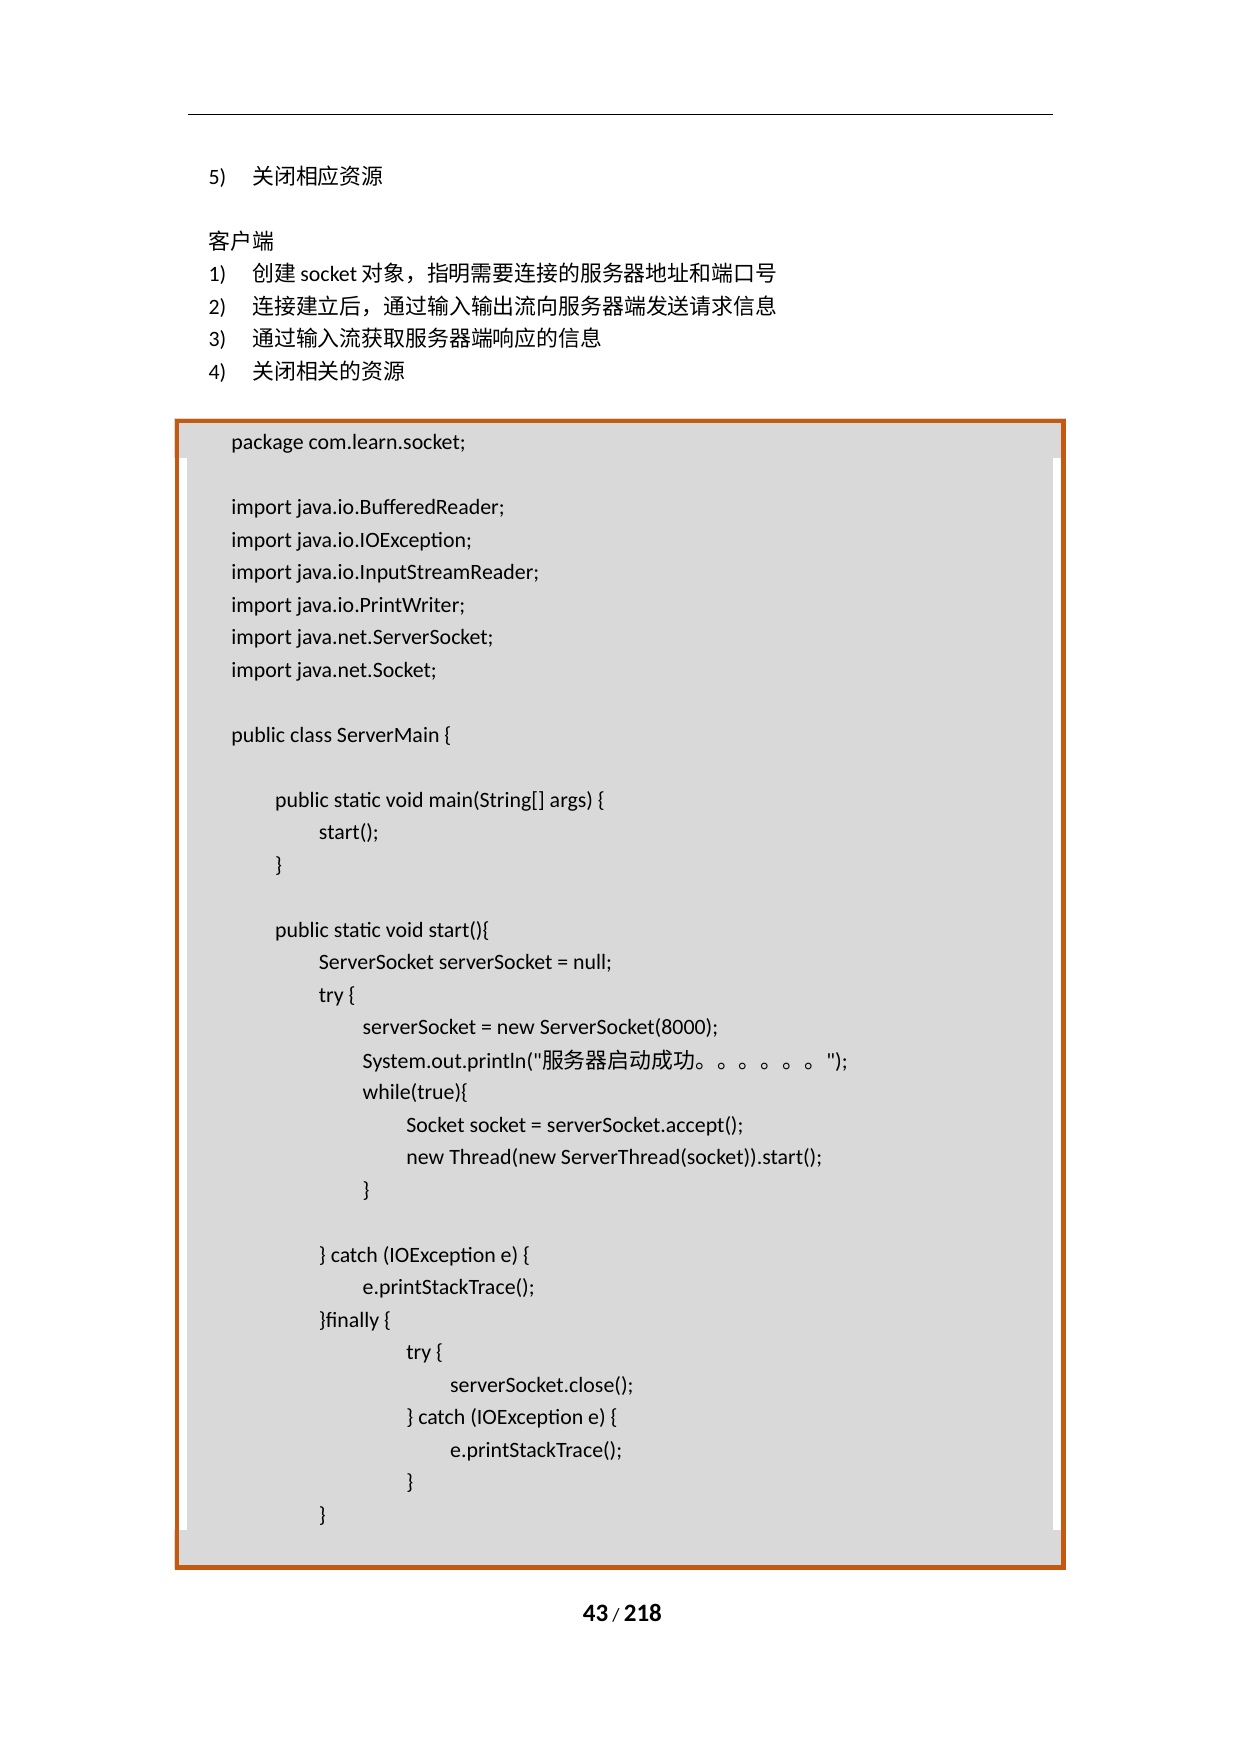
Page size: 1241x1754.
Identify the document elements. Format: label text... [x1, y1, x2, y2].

text Socket socket = serverSocket.accept(); [187, 1108, 1053, 1140]
text } [187, 1173, 1053, 1205]
text System.out.println("服务器启动成功。。。。。。"); [187, 1043, 1053, 1075]
text import java.io.PrintWriter; [187, 588, 1053, 620]
text ServerSocket serverSocket = null; [187, 945, 1053, 978]
text public static void start(){ [187, 913, 1053, 945]
text e.printStackTrace(); [187, 1433, 1053, 1465]
text 客户端 [187, 223, 1053, 256]
text import java.io.IOException; [187, 523, 1053, 555]
text import java.io.BufferedReader; [187, 490, 1053, 523]
list 关闭相应资源 [208, 158, 1053, 191]
text }finally { [187, 1303, 1053, 1335]
text } [187, 1498, 1053, 1523]
text serverSocket.close(); [187, 1368, 1053, 1400]
text import java.net.ServerSocket; [187, 620, 1053, 653]
text new Thread(new ServerThread(socket)).start(); [187, 1140, 1053, 1173]
list 关闭相关的资源 [208, 353, 1053, 386]
text try { [187, 978, 1053, 1010]
text import java.io.InputStreamReader; [187, 555, 1053, 588]
text while(true){ [187, 1075, 1053, 1108]
text public class ServerMain { [187, 718, 1053, 750]
list 连接建立后，通过输入输出流向服务器端发送请求信息 [208, 288, 1053, 321]
text package com.learn.socket; [179, 423, 1061, 458]
text start(); [187, 815, 1053, 848]
text } catch (IOException e) { [187, 1238, 1053, 1270]
text serverSocket = new ServerSocket(8000); [187, 1010, 1053, 1043]
text } [187, 848, 1053, 880]
text } [187, 1465, 1053, 1498]
text e.printStackTrace(); [187, 1270, 1053, 1303]
list 创建socket对象，指明需要连接的服务器地址和端口号 [208, 256, 1053, 288]
text import java.net.Socket; [187, 653, 1053, 685]
text public static void main(String[] args) { [187, 783, 1053, 815]
text try { [187, 1335, 1053, 1368]
text } catch (IOException e) { [187, 1400, 1053, 1433]
list 通过输入流获取服务器端响应的信息 [208, 321, 1053, 353]
